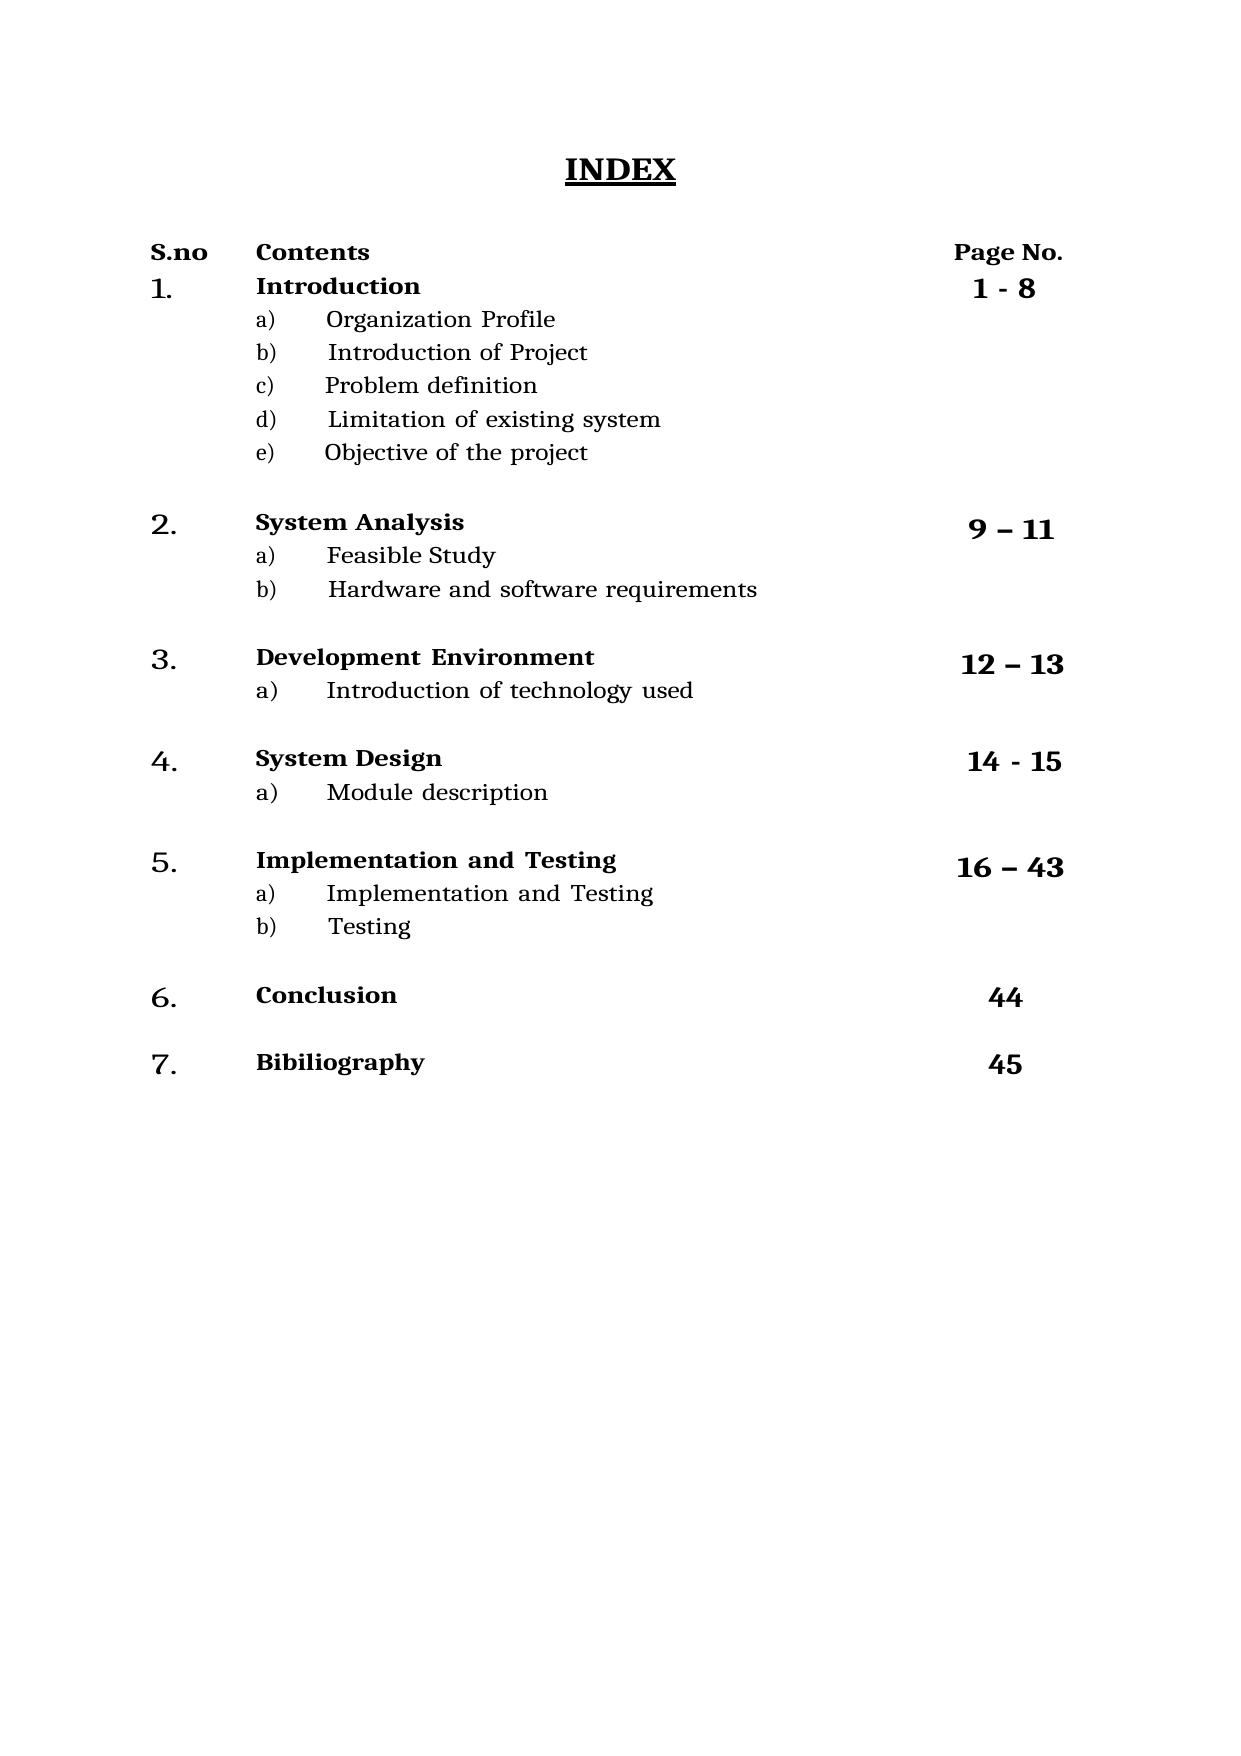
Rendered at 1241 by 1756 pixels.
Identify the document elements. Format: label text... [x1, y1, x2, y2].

table_cell Development Environment a) Introduction of technology used [232, 624, 866, 725]
table_cell 44 [866, 962, 1085, 1032]
table_cell 14 - 15 [866, 725, 1085, 827]
table_cell 12 – 13 [866, 624, 1085, 725]
table_cell 16 – 43 [866, 827, 1085, 962]
table_cell 5. [130, 827, 232, 962]
table_cell System Design a) Module description [232, 725, 866, 827]
table_cell 3. [130, 624, 232, 725]
text INDEX [561, 151, 679, 188]
table_cell 4. [130, 725, 232, 827]
table_header Contents [232, 238, 866, 270]
table_cell 7. [130, 1032, 232, 1083]
table_cell Introduction Organization Profile Introduction of Project Problem definition Limitation of existing system Objective of the project [232, 270, 866, 489]
table_cell Implementation and Testing Implementation and Testing Testing [232, 827, 866, 962]
table_header S.no [130, 238, 232, 270]
table_cell Bibiliography [232, 1032, 866, 1083]
table_cell System Analysis Feasible Study Hardware and software requirements [232, 489, 866, 624]
table_cell Conclusion [232, 962, 866, 1032]
table_cell 1 - 8 [866, 270, 1085, 489]
table_cell 2. [130, 489, 232, 624]
table_cell 45 [866, 1032, 1085, 1083]
table_cell 6. [130, 962, 232, 1032]
table_header Page No. [866, 238, 1085, 270]
table_cell 9 – 11 [866, 489, 1085, 624]
table_cell 1. [130, 270, 232, 489]
